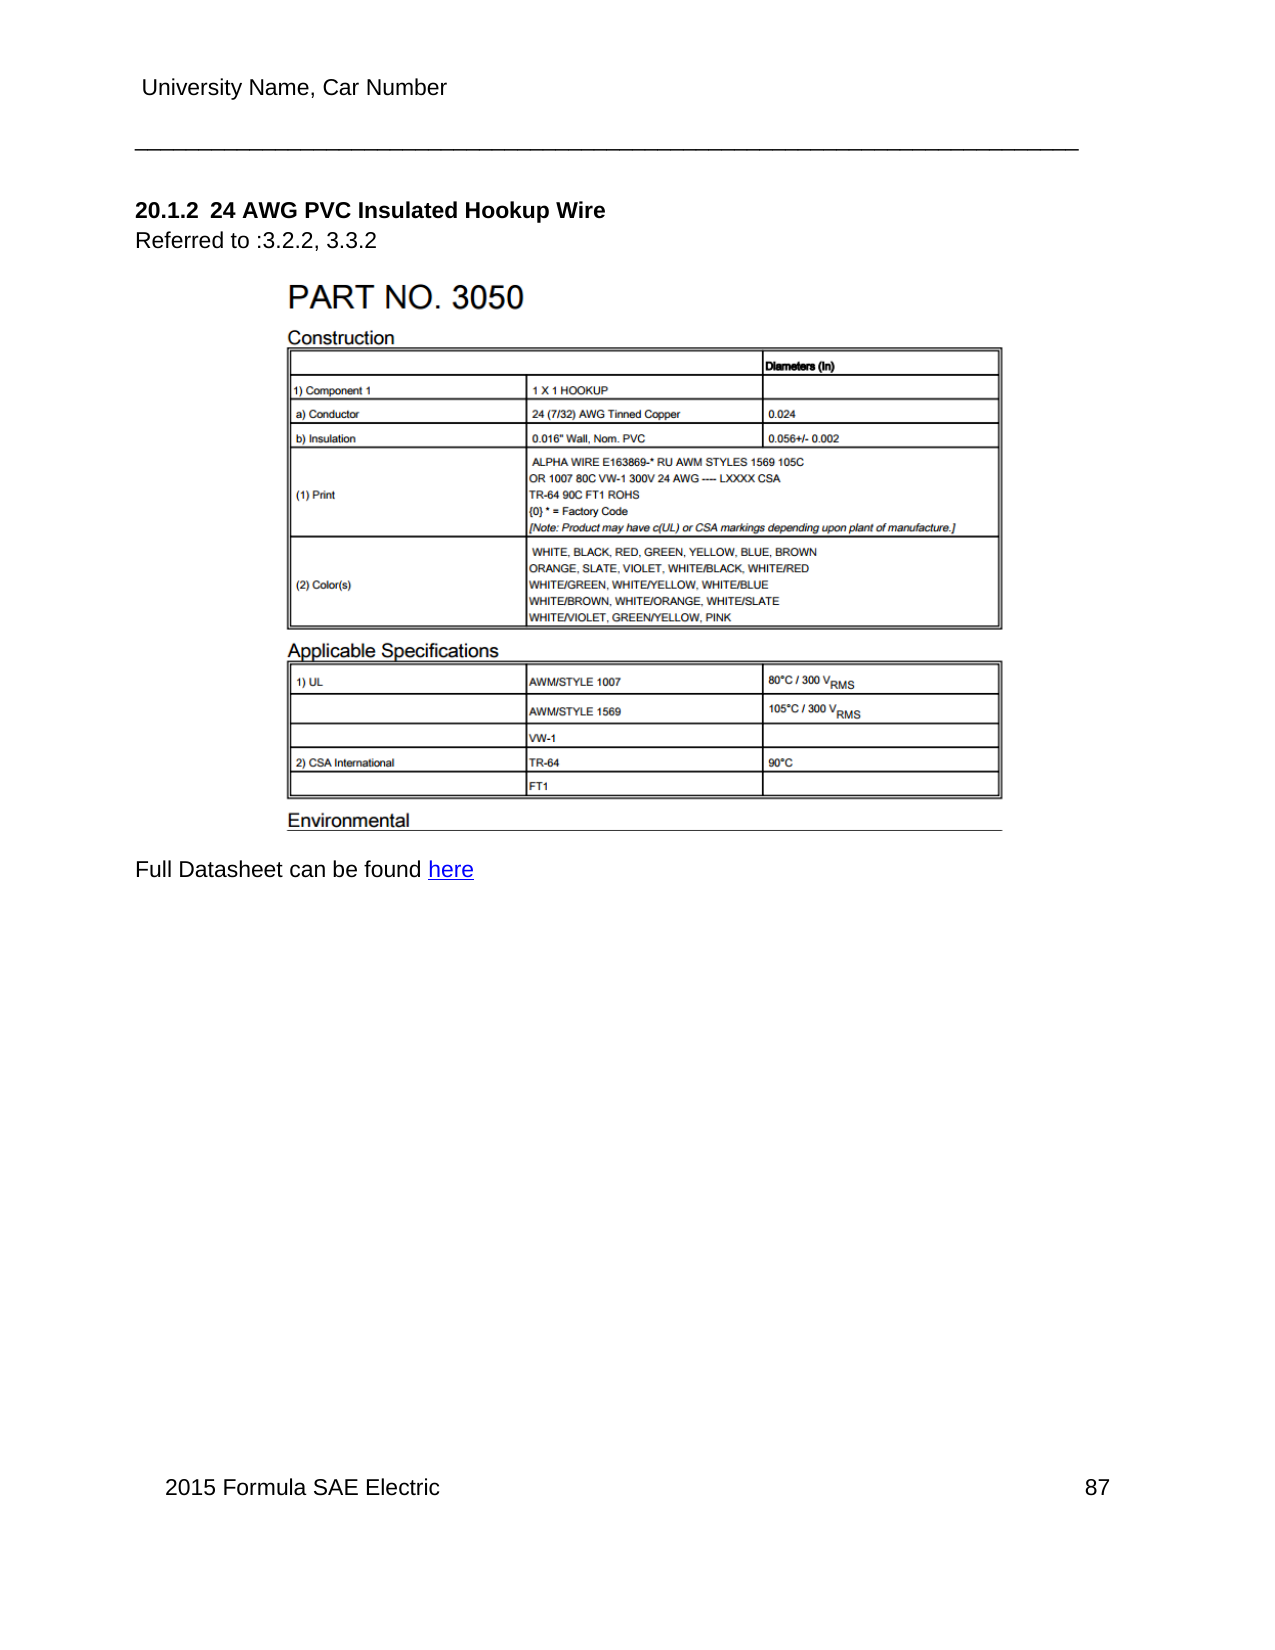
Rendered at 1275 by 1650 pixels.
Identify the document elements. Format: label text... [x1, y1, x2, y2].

text Referred to :2.2.2, 2.3.2 [135, 227, 1140, 253]
subtitle 24 AWG PVC Insulated Hookup Wire [135, 197, 1140, 223]
picture [254, 277, 1021, 831]
text Full Datasheet can be found here [135, 856, 1140, 882]
